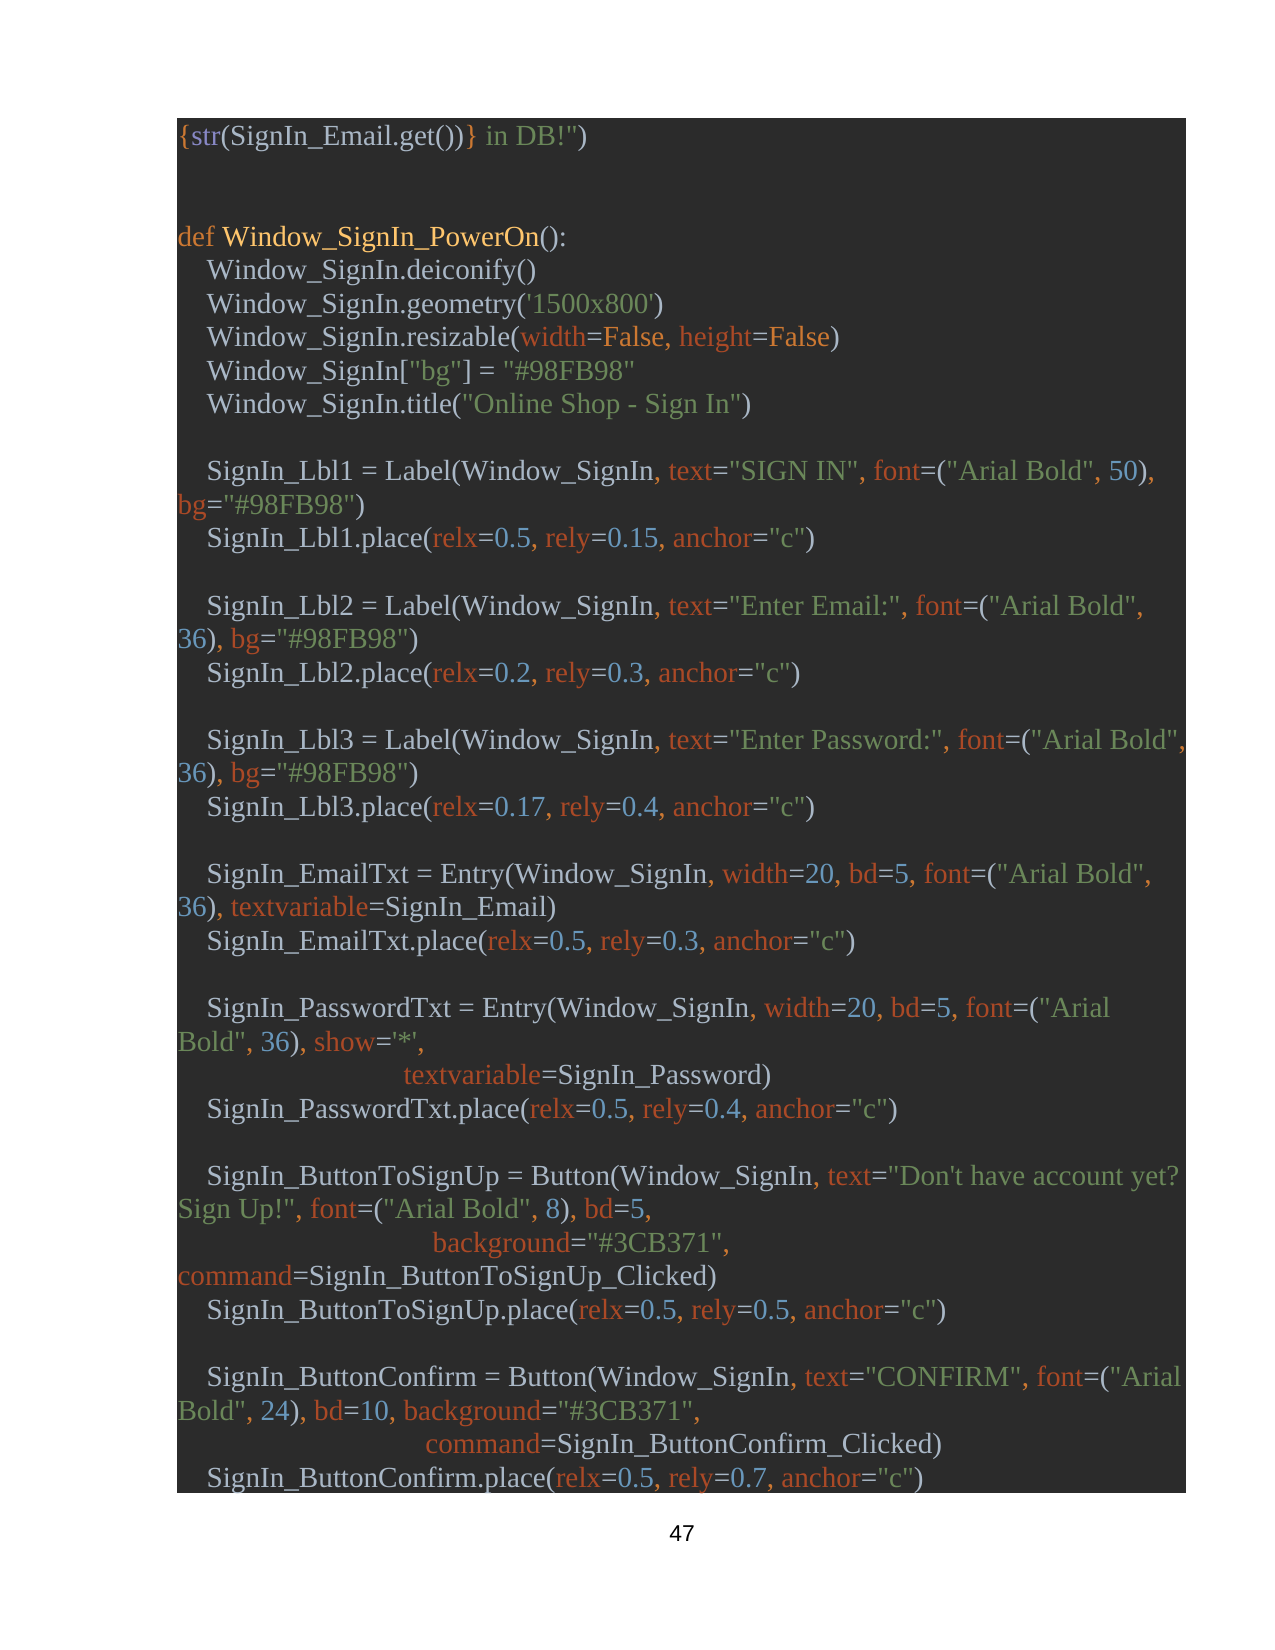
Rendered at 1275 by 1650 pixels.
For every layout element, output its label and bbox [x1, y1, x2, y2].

text [177, 118, 1186, 1493]
